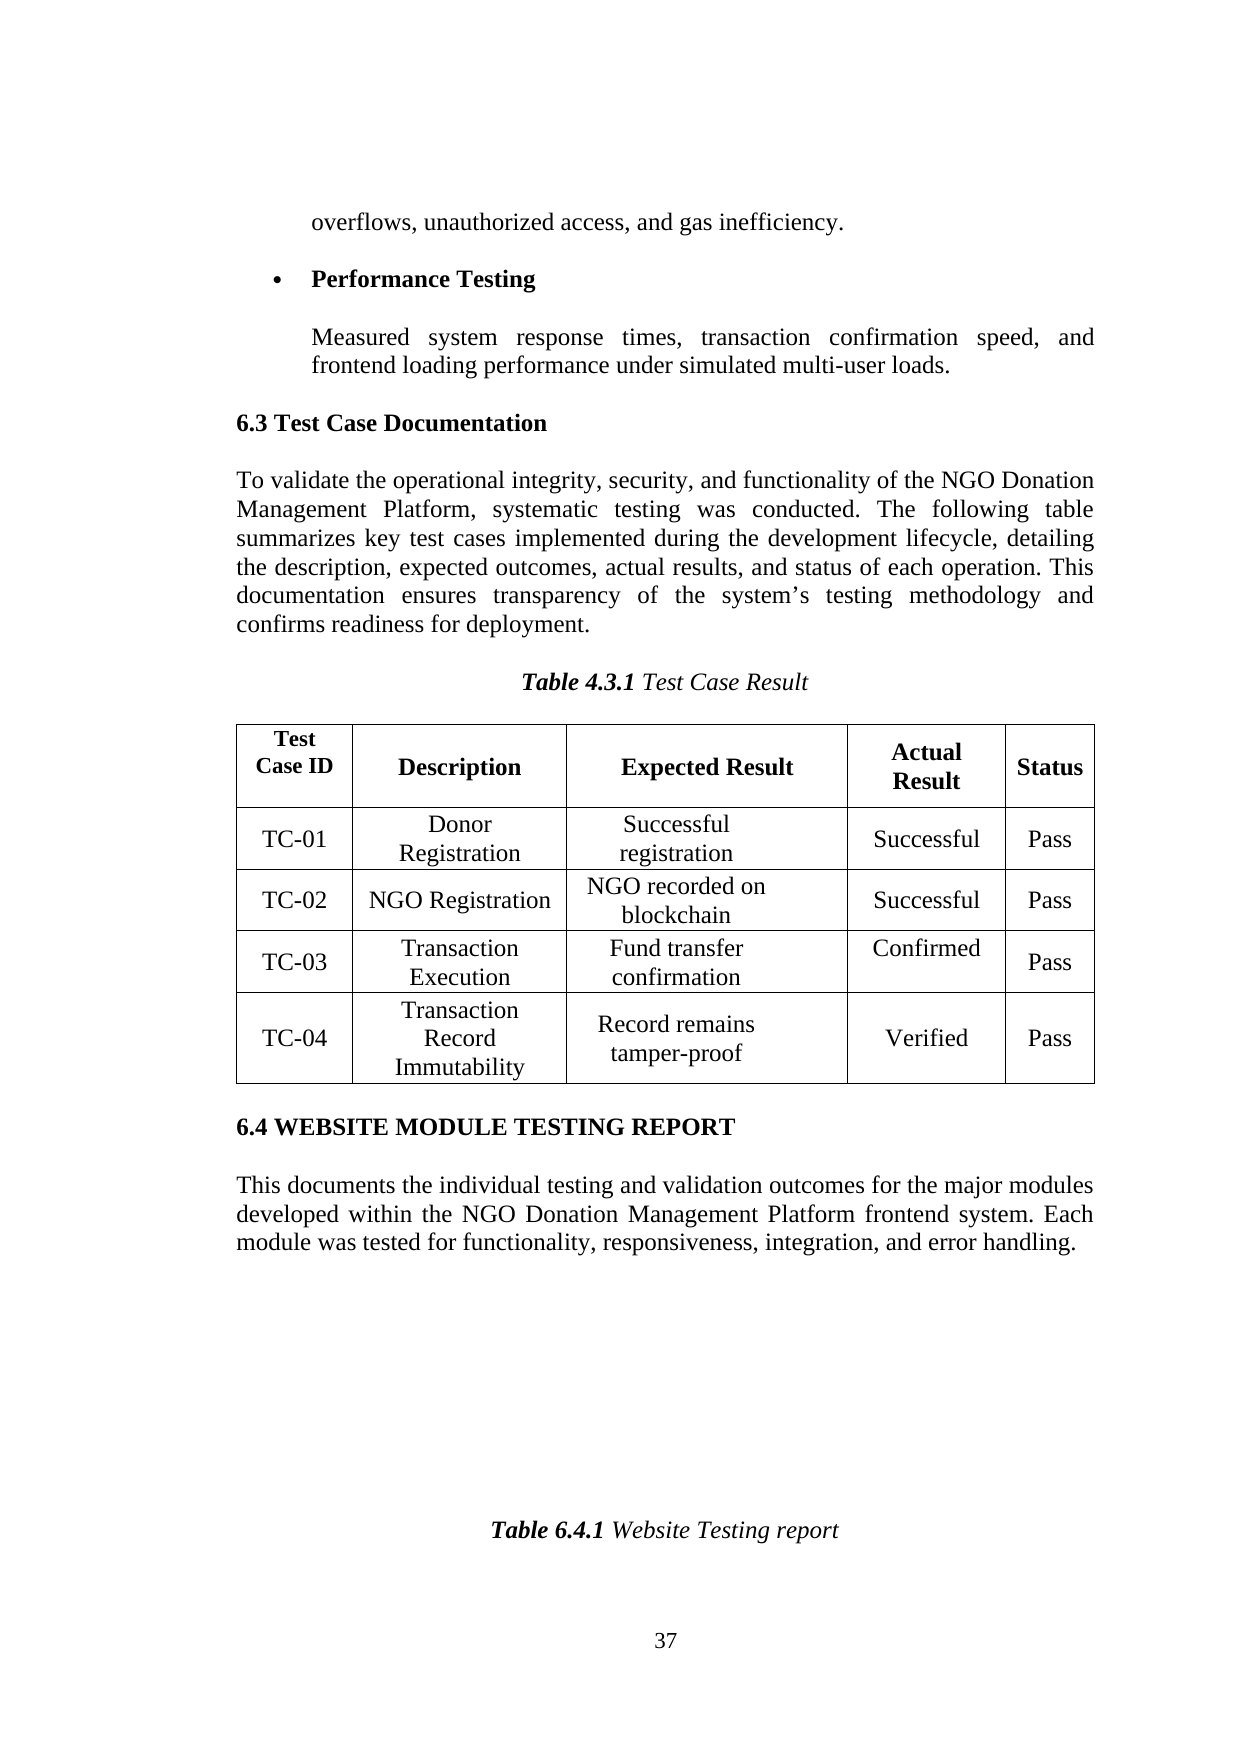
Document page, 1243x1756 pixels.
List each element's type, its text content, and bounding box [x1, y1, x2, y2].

table_cell [567, 870, 847, 930]
table_cell TC-02 [237, 870, 352, 930]
table_cell Successful [848, 808, 1005, 868]
table_cell Pass [1006, 808, 1094, 868]
text 6.4 WEBSITE MODULE TESTING REPORT [236, 1112, 1095, 1141]
table_cell [567, 808, 847, 868]
table_header Test Case ID [237, 725, 352, 807]
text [311, 207, 1095, 236]
table_cell TC-03 [237, 931, 352, 992]
table_cell TC-01 [237, 808, 352, 868]
table_cell Confirmed [848, 931, 1005, 992]
table_cell [353, 870, 566, 930]
table_cell TC-04 [237, 993, 352, 1083]
table_cell [353, 993, 566, 1083]
text Table 6.4.1 Website Testing report [236, 1515, 1095, 1544]
list Performance Testing [274, 264, 1095, 293]
table_header Expected Result [567, 725, 847, 807]
table_cell Pass [1006, 993, 1094, 1083]
table_cell [567, 931, 847, 992]
table_header Description [353, 725, 566, 807]
table_cell Donor Registration [353, 808, 566, 868]
table_cell Successful [848, 870, 1005, 930]
table_cell Verified [848, 993, 1005, 1083]
table_cell Pass [1006, 870, 1094, 930]
text Measured system response times, transaction confirmation speed, and frontend loading performance under simulated multi-user loads. [311, 293, 1095, 379]
table_cell [567, 993, 847, 1083]
text Table 4.3.1 Test Case Result [236, 667, 1095, 696]
table_cell Pass [1006, 931, 1094, 992]
text To validate the operational integrity, security, and functionality of the NGO Donation Management Platform, systematic testing was conducted. The following table summarizes key test cases implemented during the development lifecycle, detailing the description, expected outcomes, actual results, and status of each operation. This documentation ensures transparency of the system’s testing methodology and confirms readiness for deployment. [236, 466, 1095, 638]
text 6.3 Test Case Documentation [236, 408, 1095, 437]
table_cell [353, 931, 566, 992]
text This documents the individual testing and validation outcomes for the major modules developed within the NGO Donation Management Platform frontend system. Each module was tested for functionality, responsiveness, integration, and error handling. [236, 1170, 1095, 1256]
table_header Actual Result [848, 725, 1005, 807]
table_header Status [1006, 725, 1094, 807]
